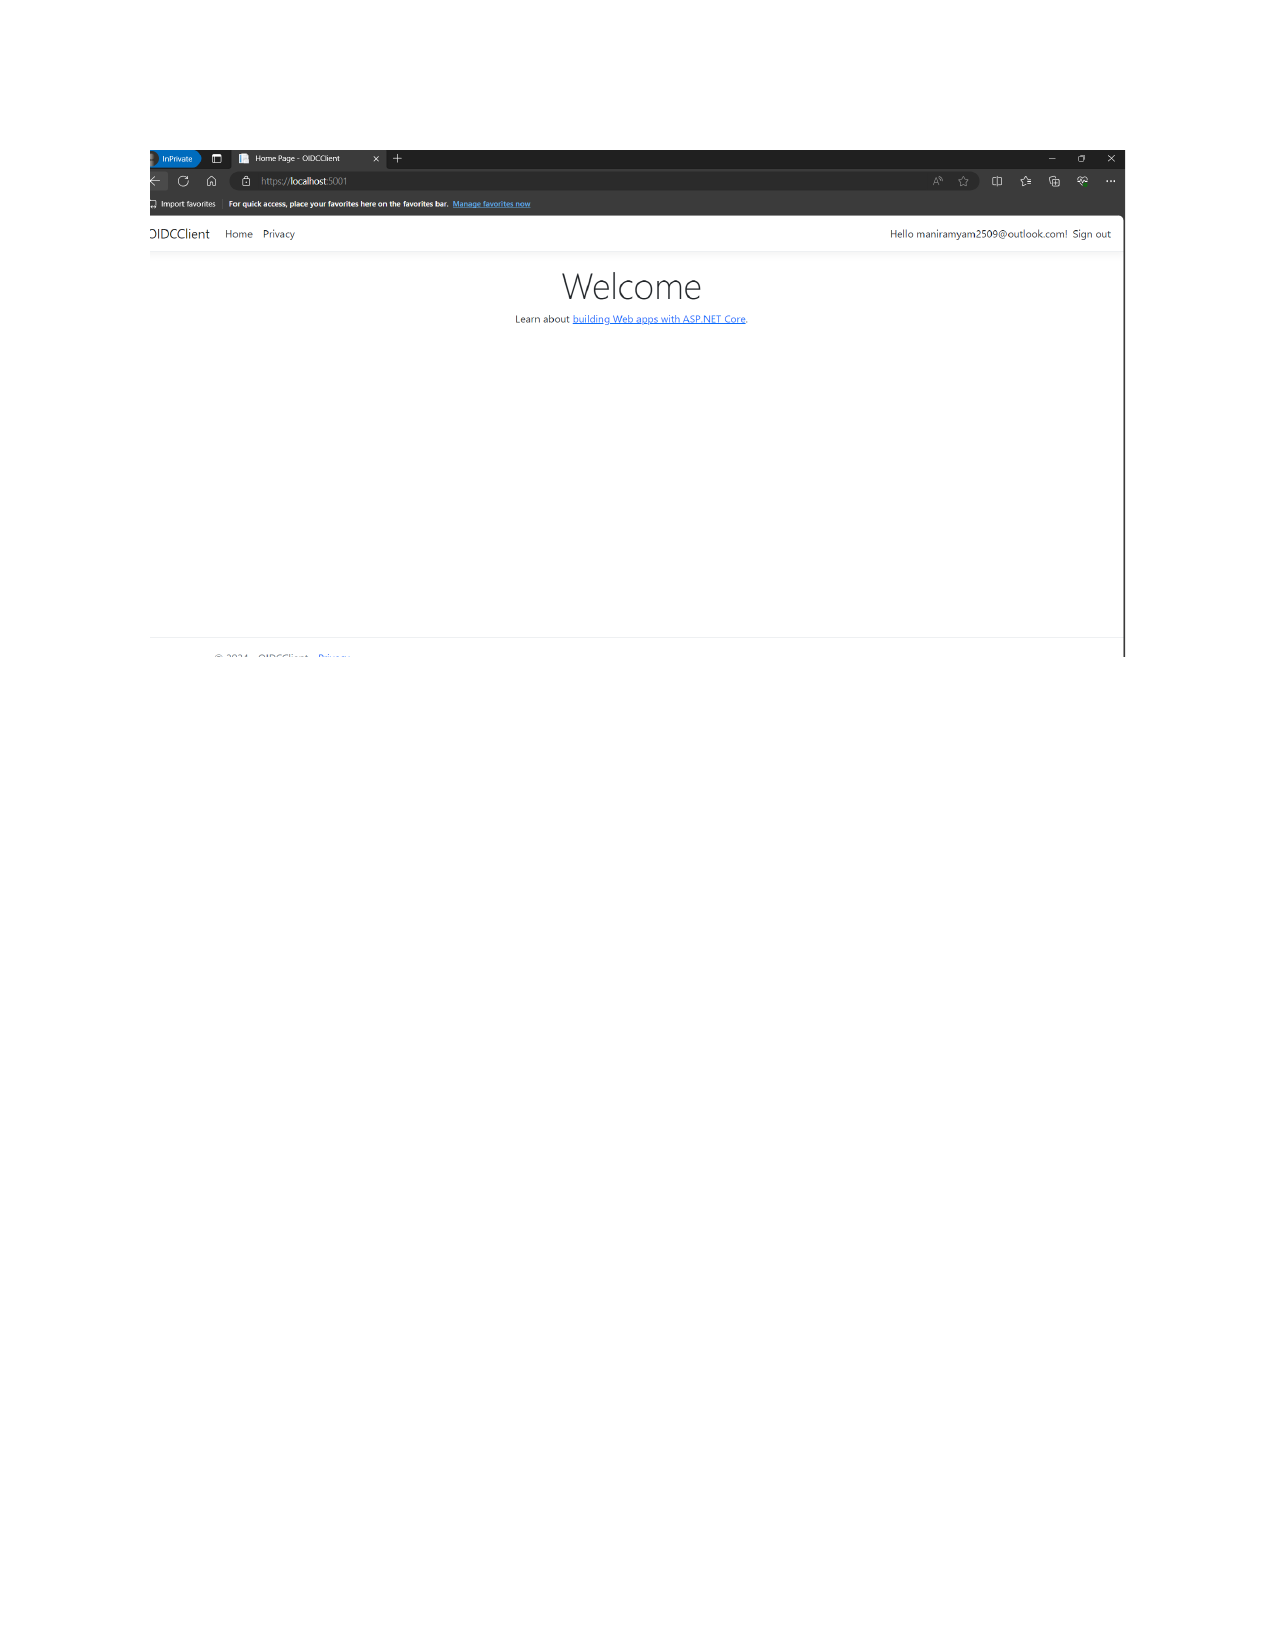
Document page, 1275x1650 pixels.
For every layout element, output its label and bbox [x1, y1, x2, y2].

picture [150, 150, 1125, 657]
